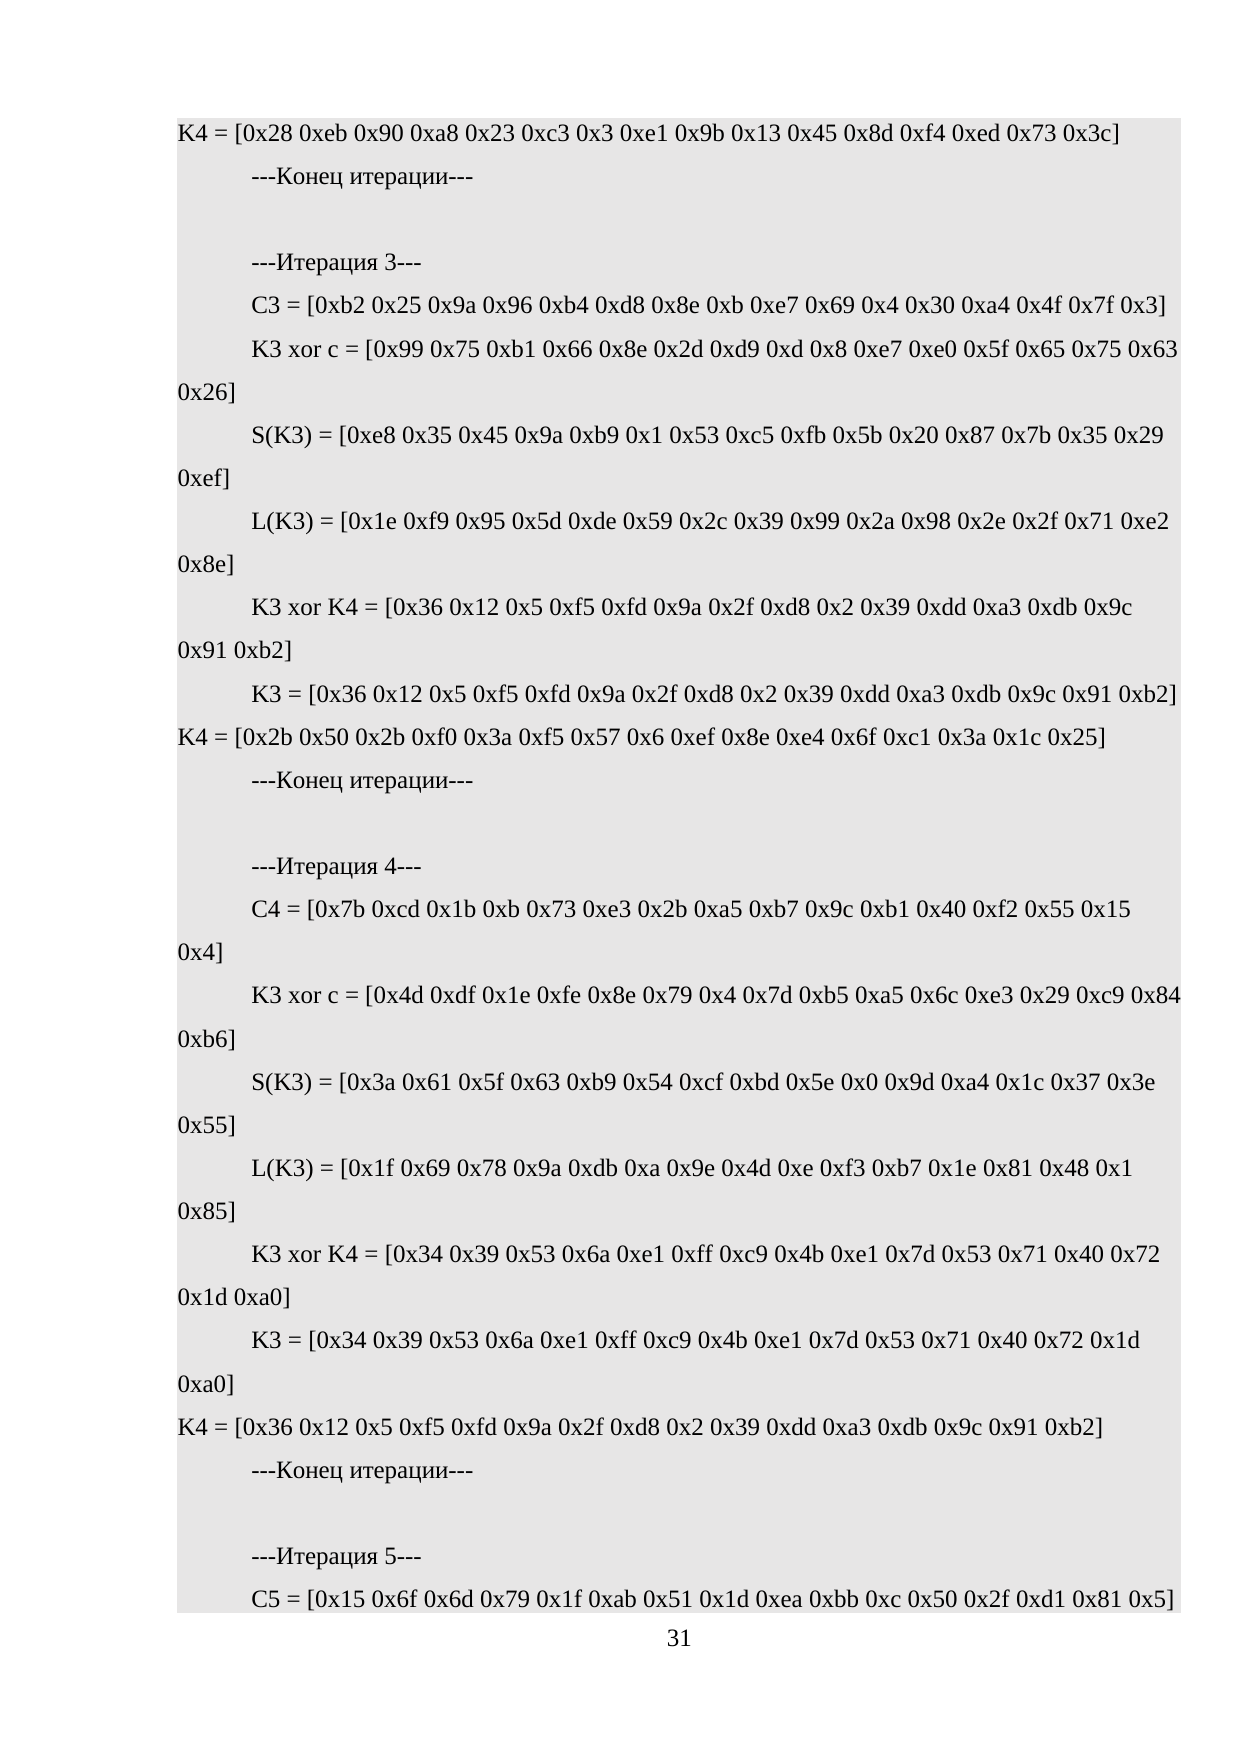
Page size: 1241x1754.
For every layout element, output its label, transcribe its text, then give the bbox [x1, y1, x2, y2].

text C5 = [0x15 0x6f 0x6d 0x79 0x1f 0xab 0x51 0x1d 0xea 0xbb 0xc 0x50 0x2f 0xd1 0x81 0x5] [177, 1584, 1181, 1613]
text ---Конец итерации--- [177, 161, 1181, 190]
text K3 xor K4 = [0x36 0x12 0x5 0xf5 0xfd 0x9a 0x2f 0xd8 0x2 0x39 0xdd 0xa3 0xdb 0x9c 0x91 0xb2] [177, 592, 1181, 664]
text C4 = [0x7b 0xcd 0x1b 0xb 0x73 0xe3 0x2b 0xa5 0xb7 0x9c 0xb1 0x40 0xf2 0x55 0x15 0x4] [177, 894, 1181, 966]
text K3 = [0x36 0x12 0x5 0xf5 0xfd 0x9a 0x2f 0xd8 0x2 0x39 0xdd 0xa3 0xdb 0x9c 0x91 0xb2] [177, 679, 1181, 707]
text ---Конец итерации--- [177, 1455, 1181, 1484]
text ---Конец итерации--- [177, 765, 1181, 794]
text K4 = [0x2b 0x50 0x2b 0xf0 0x3a 0xf5 0x57 0x6 0xef 0x8e 0xe4 0x6f 0xc1 0x3a 0x1c 0x25] [177, 722, 1181, 751]
text K3 = [0x34 0x39 0x53 0x6a 0xe1 0xff 0xc9 0x4b 0xe1 0x7d 0x53 0x71 0x40 0x72 0x1d 0xa0] [177, 1326, 1181, 1397]
text K3 xor K4 = [0x34 0x39 0x53 0x6a 0xe1 0xff 0xc9 0x4b 0xe1 0x7d 0x53 0x71 0x40 0x72 0x1d 0xa0] [177, 1239, 1181, 1311]
text ---Итерация 5--- [177, 1541, 1181, 1570]
text S(K3) = [0x3a 0x61 0x5f 0x63 0xb9 0x54 0xcf 0xbd 0x5e 0x0 0x9d 0xa4 0x1c 0x37 0x3e 0x55] [177, 1067, 1181, 1139]
text ---Итерация 4--- [177, 851, 1181, 880]
text S(K3) = [0xe8 0x35 0x45 0x9a 0xb9 0x1 0x53 0xc5 0xfb 0x5b 0x20 0x87 0x7b 0x35 0x29 0xef] [177, 420, 1181, 492]
text K4 = [0x28 0xeb 0x90 0xa8 0x23 0xc3 0x3 0xe1 0x9b 0x13 0x45 0x8d 0xf4 0xed 0x73 0x3c] [177, 118, 1181, 147]
text K3 xor c = [0x99 0x75 0xb1 0x66 0x8e 0x2d 0xd9 0xd 0x8 0xe7 0xe0 0x5f 0x65 0x75 0x63 0x26] [177, 334, 1181, 406]
text ---Итерация 3--- [177, 247, 1181, 276]
text K3 xor c = [0x4d 0xdf 0x1e 0xfe 0x8e 0x79 0x4 0x7d 0xb5 0xa5 0x6c 0xe3 0x29 0xc9 0x84 0xb6] [177, 981, 1181, 1052]
text L(K3) = [0x1e 0xf9 0x95 0x5d 0xde 0x59 0x2c 0x39 0x99 0x2a 0x98 0x2e 0x2f 0x71 0xe2 0x8e] [177, 506, 1181, 578]
text K4 = [0x36 0x12 0x5 0xf5 0xfd 0x9a 0x2f 0xd8 0x2 0x39 0xdd 0xa3 0xdb 0x9c 0x91 0xb2] [177, 1412, 1181, 1441]
text C3 = [0xb2 0x25 0x9a 0x96 0xb4 0xd8 0x8e 0xb 0xe7 0x69 0x4 0x30 0xa4 0x4f 0x7f 0x3] [177, 291, 1181, 319]
text L(K3) = [0x1f 0x69 0x78 0x9a 0xdb 0xa 0x9e 0x4d 0xe 0xf3 0xb7 0x1e 0x81 0x48 0x1 0x85] [177, 1153, 1181, 1225]
